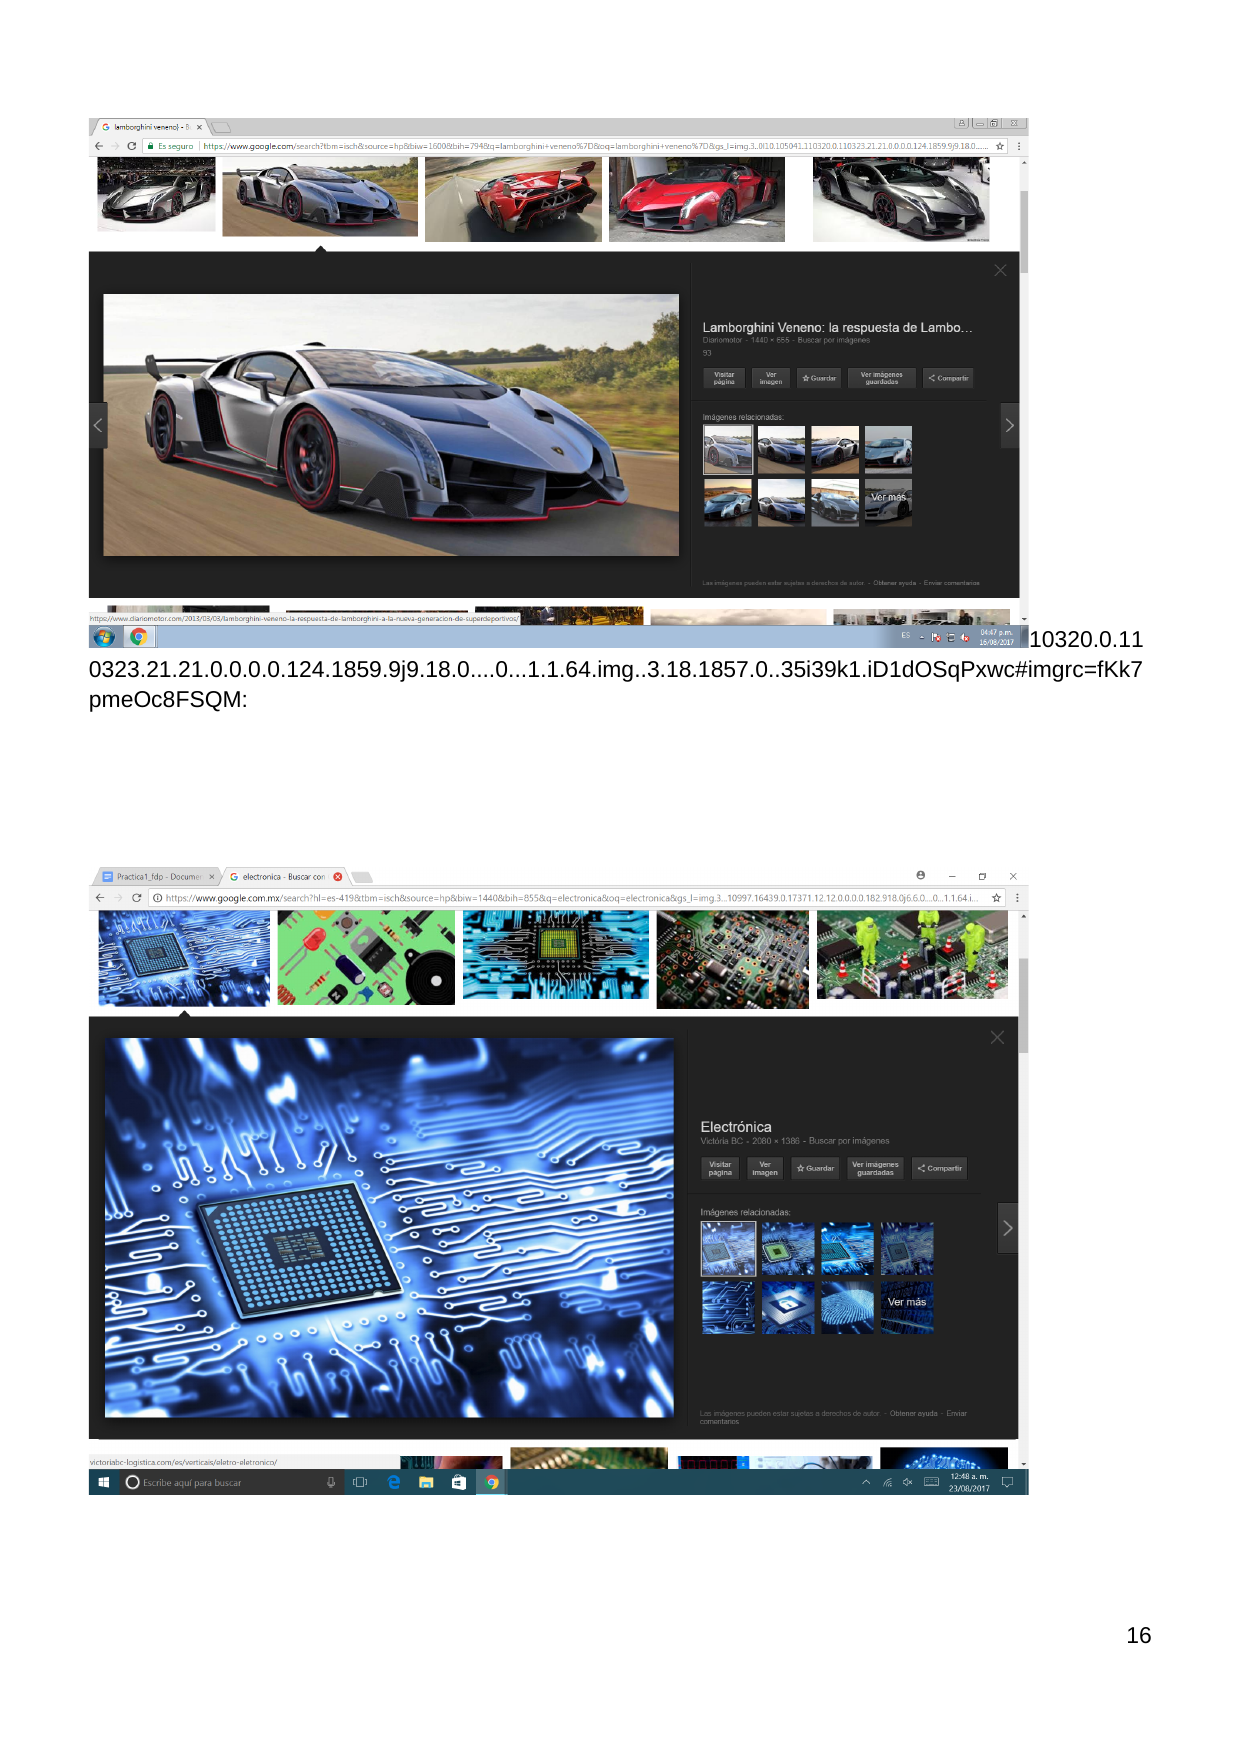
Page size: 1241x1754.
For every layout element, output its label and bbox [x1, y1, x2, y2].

text [89, 118, 1152, 713]
picture [88, 867, 1029, 1495]
picture [88, 118, 1029, 648]
